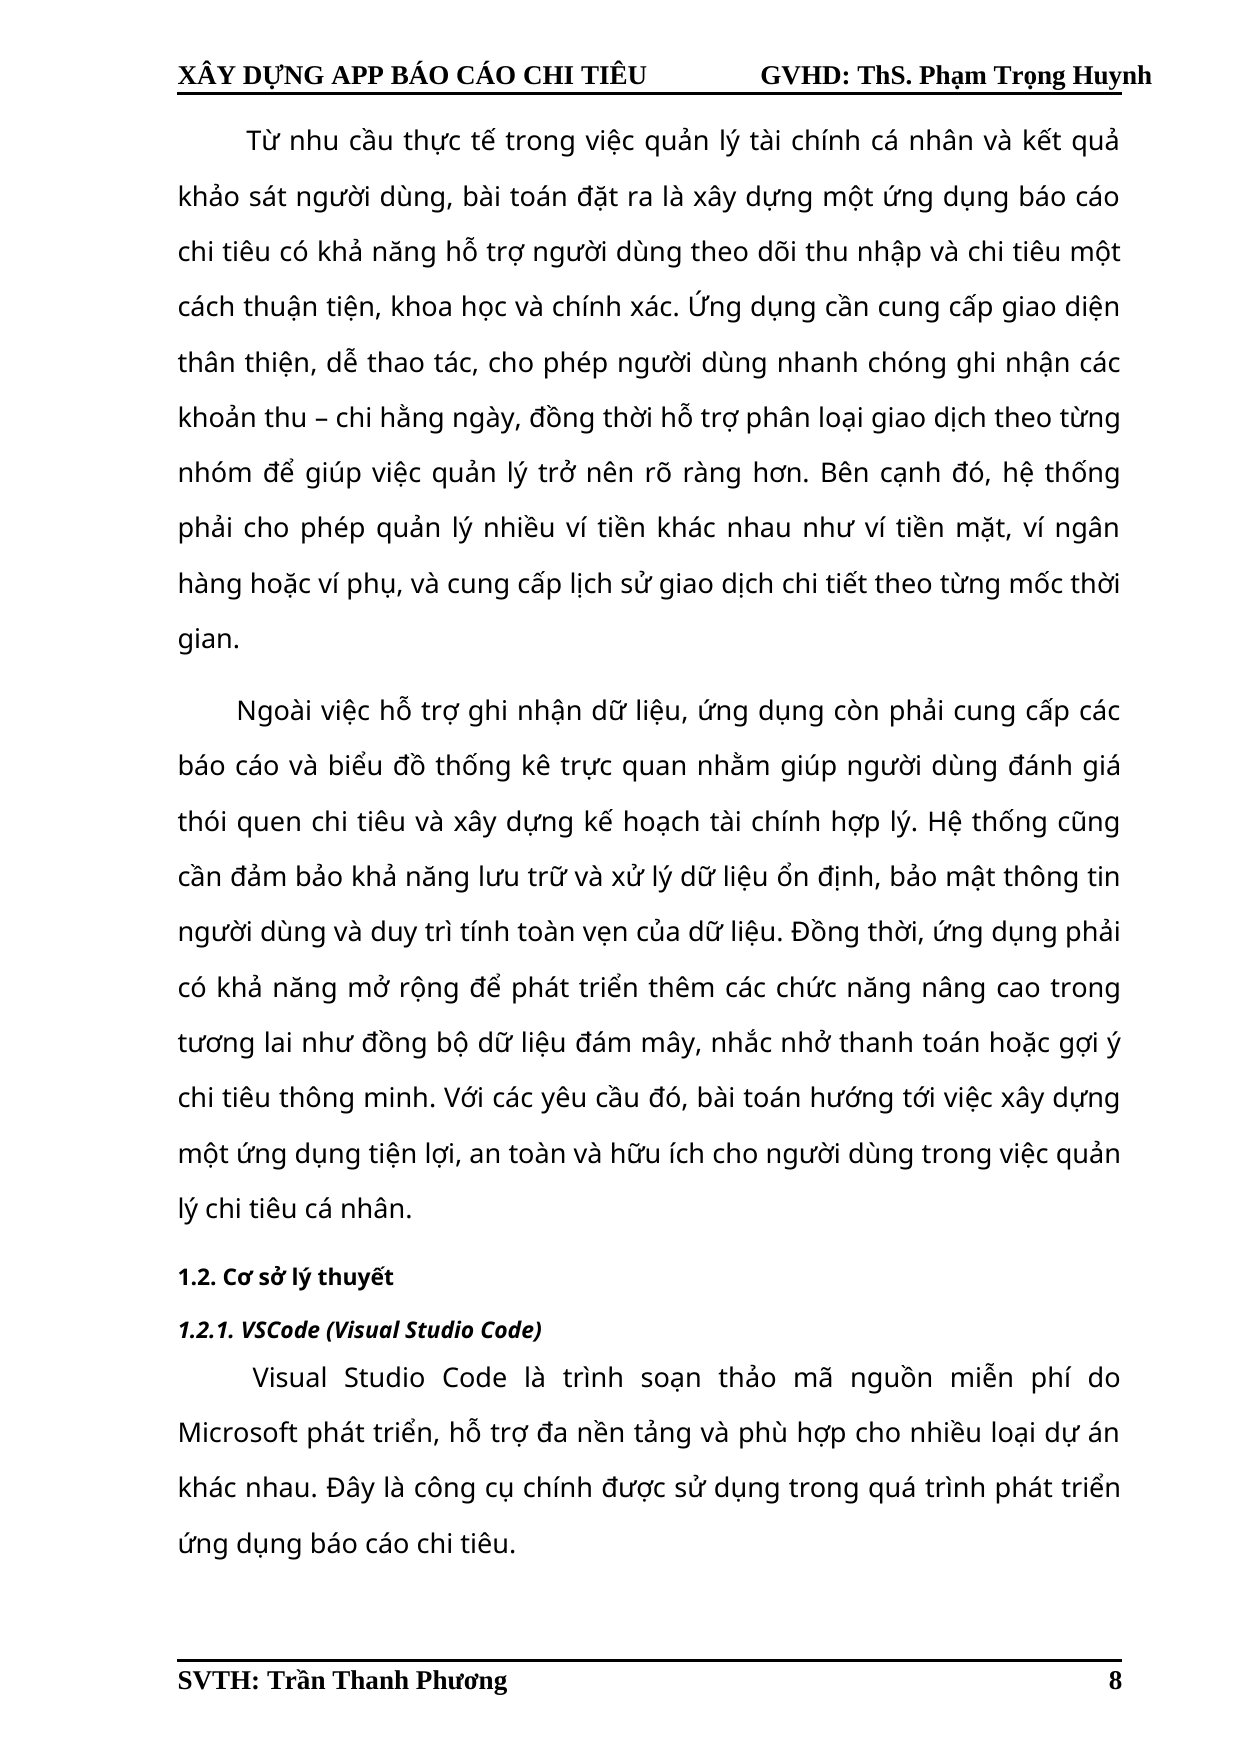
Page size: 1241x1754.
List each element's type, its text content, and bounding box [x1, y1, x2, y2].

text Từ nhu cầu thực tế trong việc quản lý tài chính cá nhân và kết quả khảo sát người dùng, bài toán đặt ra là xây dựng một ứng dụng báo cáo chi tiêu có khả năng hỗ trợ người dùng theo dõi thu nhập và chi tiêu một cách thuận tiện, khoa học và chính xác. Ứng dụng cần cung cấp giao diện thân thiện, dễ thao tác, cho phép người dùng nhanh chóng ghi nhận các khoản thu – chi hằng ngày, đồng thời hỗ trợ phân loại giao dịch theo từng nhóm để giúp việc quản lý trở nên rõ ràng hơn. Bên cạnh đó, hệ thống phải cho phép quản lý nhiều ví tiền khác nhau như ví tiền mặt, ví ngân hàng hoặc ví phụ, và cung cấp lịch sử giao dịch chi tiết theo từng mốc thời gian. [177, 122, 1122, 656]
text Ngoài việc hỗ trợ ghi nhận dữ liệu, ứng dụng còn phải cung cấp các báo cáo và biểu đồ thống kê trực quan nhằm giúp người dùng đánh giá thói quen chi tiêu và xây dựng kế hoạch tài chính hợp lý. Hệ thống cũng cần đảm bảo khả năng lưu trữ và xử lý dữ liệu ổn định, bảo mật thông tin người dùng và duy trì tính toàn vẹn của dữ liệu. Đồng thời, ứng dụng phải có khả năng mở rộng để phát triển thêm các chức năng nâng cao trong tương lai như đồng bộ dữ liệu đám mây, nhắc nhở thanh toán hoặc gợi ý chi tiêu thông minh. Với các yêu cầu đó, bài toán hướng tới việc xây dựng một ứng dụng tiện lợi, an toàn và hữu ích cho người dùng trong việc quản lý chi tiêu cá nhân. [177, 692, 1122, 1226]
subtitle 1.2. Cơ sở lý thuyết [177, 1261, 1122, 1293]
subtitle 1.2.1. VSCode (Visual Studio Code) [177, 1314, 1122, 1345]
text Visual Studio Code là trình soạn thảo mã nguồn miễn phí do Microsoft phát triển, hỗ trợ đa nền tảng và phù hợp cho nhiều loại dự án khác nhau. Đây là công cụ chính được sử dụng trong quá trình phát triển ứng dụng báo cáo chi tiêu. [177, 1358, 1122, 1561]
